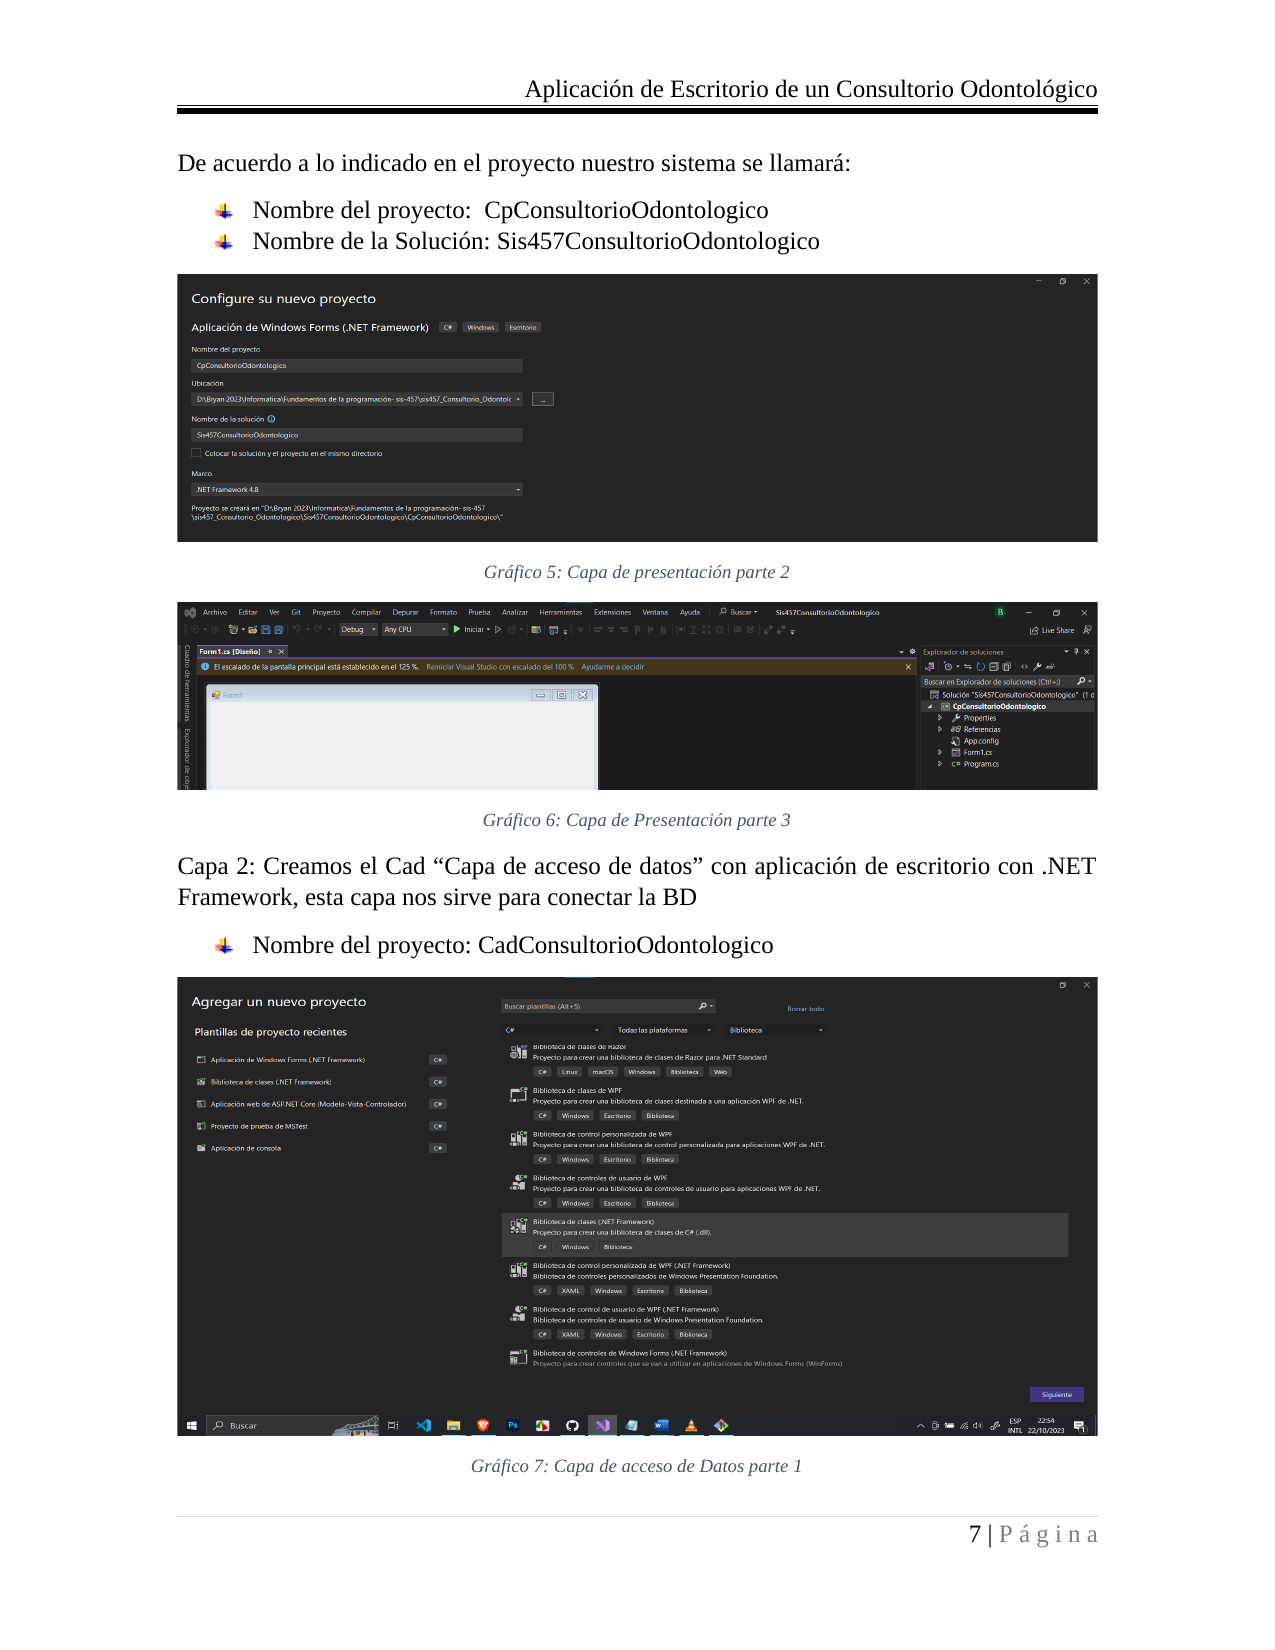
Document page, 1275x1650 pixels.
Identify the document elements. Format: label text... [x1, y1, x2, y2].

picture [177, 274, 1098, 542]
list Nombre del proyecto: CpConsultorioOdontologico [215, 195, 1098, 224]
picture [177, 602, 1098, 790]
text Gráfico 7: Capa de acceso de Datos parte 1 [177, 1455, 1098, 1476]
list Nombre del proyecto: CadConsultorioOdontologico [215, 930, 1098, 958]
text Capa 2: Creamos el Cad “Capa de acceso de datos” con aplicación de escritorio con .NET Framework, esta capa nos sirve para conectar la BD [177, 851, 1098, 911]
text Gráfico 6: Capa de Presentación parte 3 [177, 809, 1098, 830]
picture [177, 977, 1098, 1436]
list Nombre de la Solución: Sis457ConsultorioOdontologico [215, 226, 1098, 255]
picture [215, 202, 233, 219]
picture [215, 936, 233, 954]
picture [215, 233, 233, 250]
text De acuerdo a lo indicado en el proyecto nuestro sistema se llamará: [177, 148, 1098, 176]
text Gráfico 5: Capa de presentación parte 2 [177, 561, 1098, 582]
